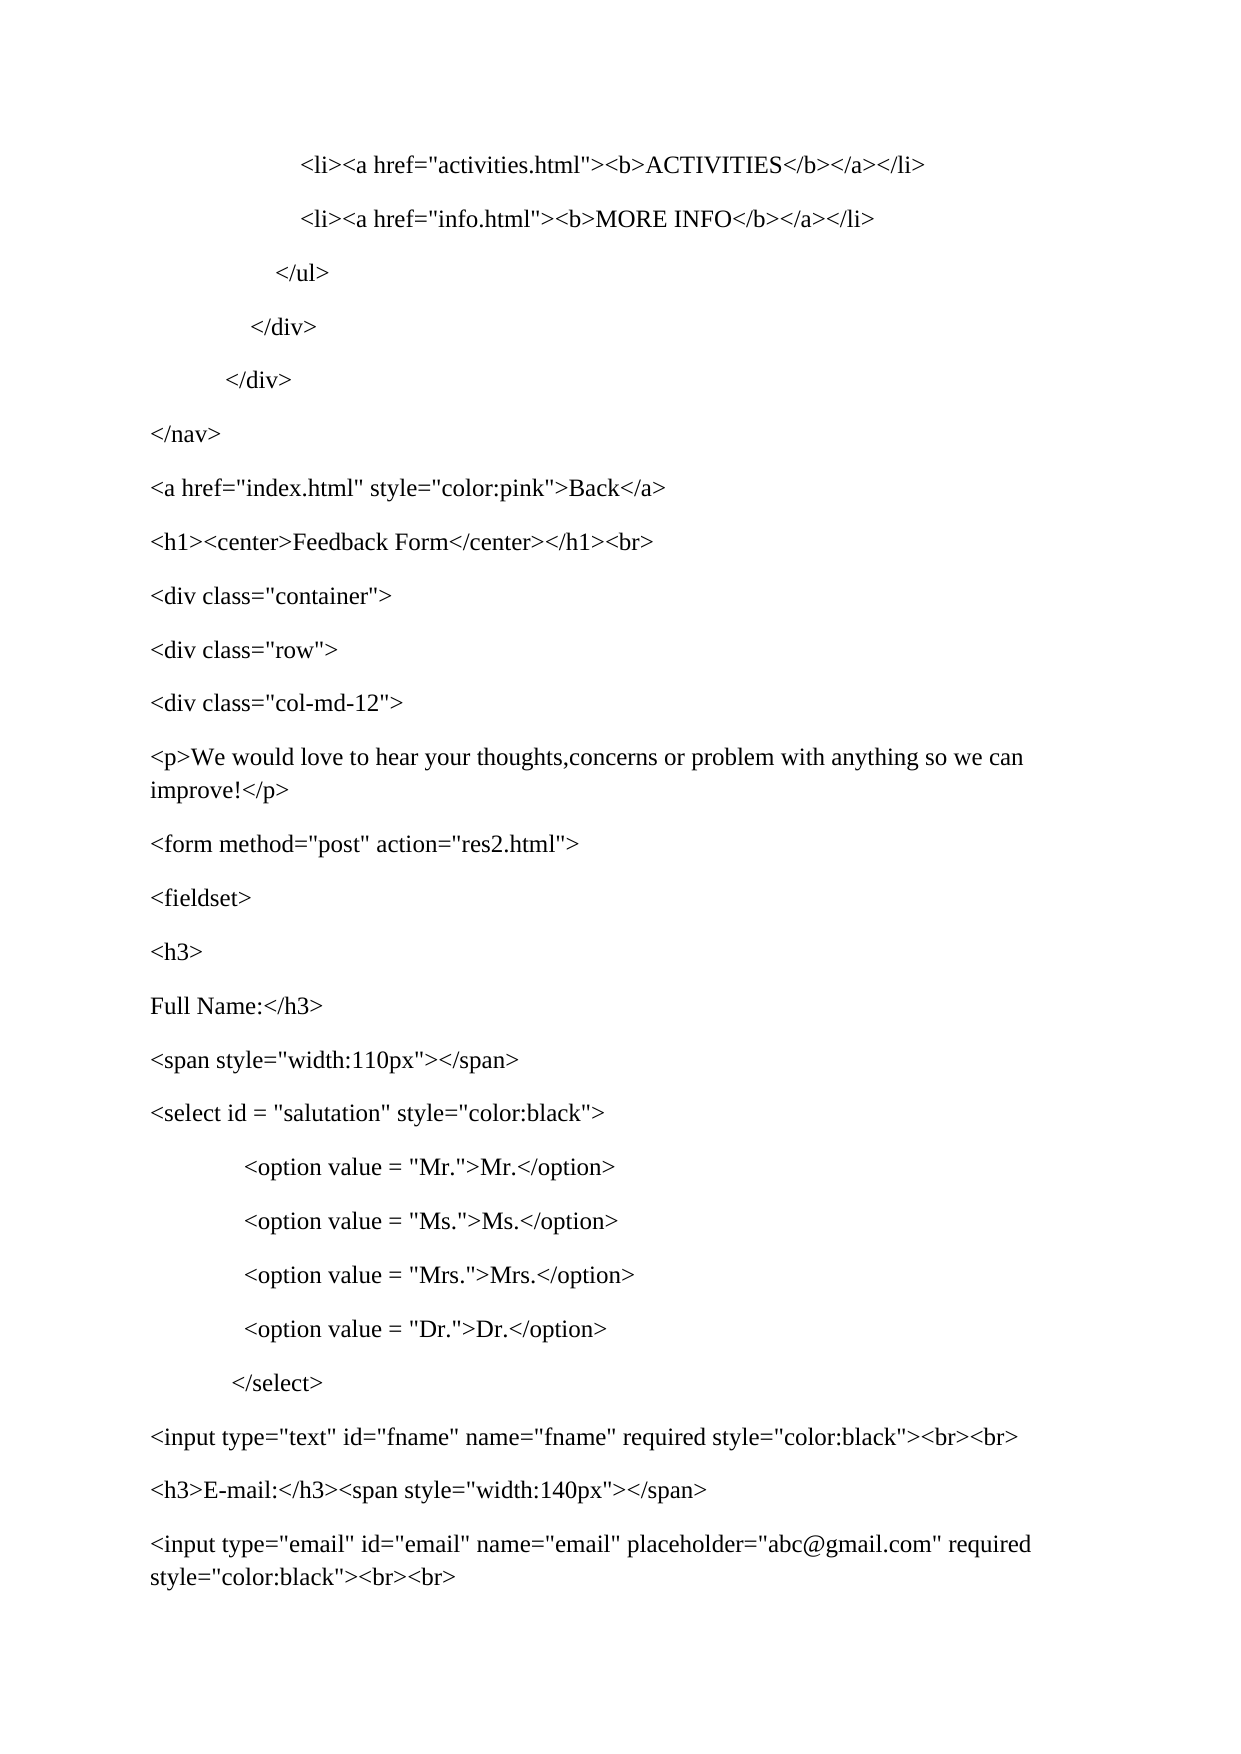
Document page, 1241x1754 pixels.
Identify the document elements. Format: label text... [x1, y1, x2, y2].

text <div class="container"> [150, 581, 1090, 609]
text <option value = "Dr.">Dr.</option> [150, 1314, 1090, 1343]
text </select> [150, 1368, 1090, 1397]
text <p>We would love to hear your thoughts,concerns or problem with anything so we can improve!</p> [150, 742, 1090, 804]
text <h3> [150, 937, 1090, 966]
text <option value = "Mr.">Mr.</option> [150, 1152, 1090, 1181]
text </div> [150, 312, 1090, 340]
text <option value = "Mrs.">Mrs.</option> [150, 1260, 1090, 1289]
text <li><a href="activities.html"><b>ACTIVITIES</b></a></li> [150, 150, 1090, 179]
text <fieldset> [150, 883, 1090, 912]
text <span style="width:110px"></span> [150, 1045, 1090, 1073]
text <div class="row"> [150, 635, 1090, 663]
text <form method="post" action="res2.html"> [150, 829, 1090, 858]
text <div class="col-md-12"> [150, 688, 1090, 717]
text <a href="index.html" style="color:pink">Back</a> [150, 473, 1090, 502]
text <h3>E-mail:</h3><span style="width:140px"></span> [150, 1476, 1090, 1504]
text <input type="email" id="email" name="email" placeholder="abc@gmail.com" required style="color:black"><br><br> [150, 1529, 1090, 1591]
text <select id = "salutation" style="color:black"> [150, 1098, 1090, 1127]
text Full Name:</h3> [150, 991, 1090, 1019]
text <option value = "Ms.">Ms.</option> [150, 1206, 1090, 1235]
text </nav> [150, 419, 1090, 448]
text </div> [150, 365, 1090, 394]
text </ul> [150, 258, 1090, 286]
text <li><a href="info.html"><b>MORE INFO</b></a></li> [150, 204, 1090, 233]
text <h1><center>Feedback Form</center></h1><br> [150, 527, 1090, 556]
text <input type="text" id="fname" name="fname" required style="color:black"><br><br> [150, 1422, 1090, 1450]
